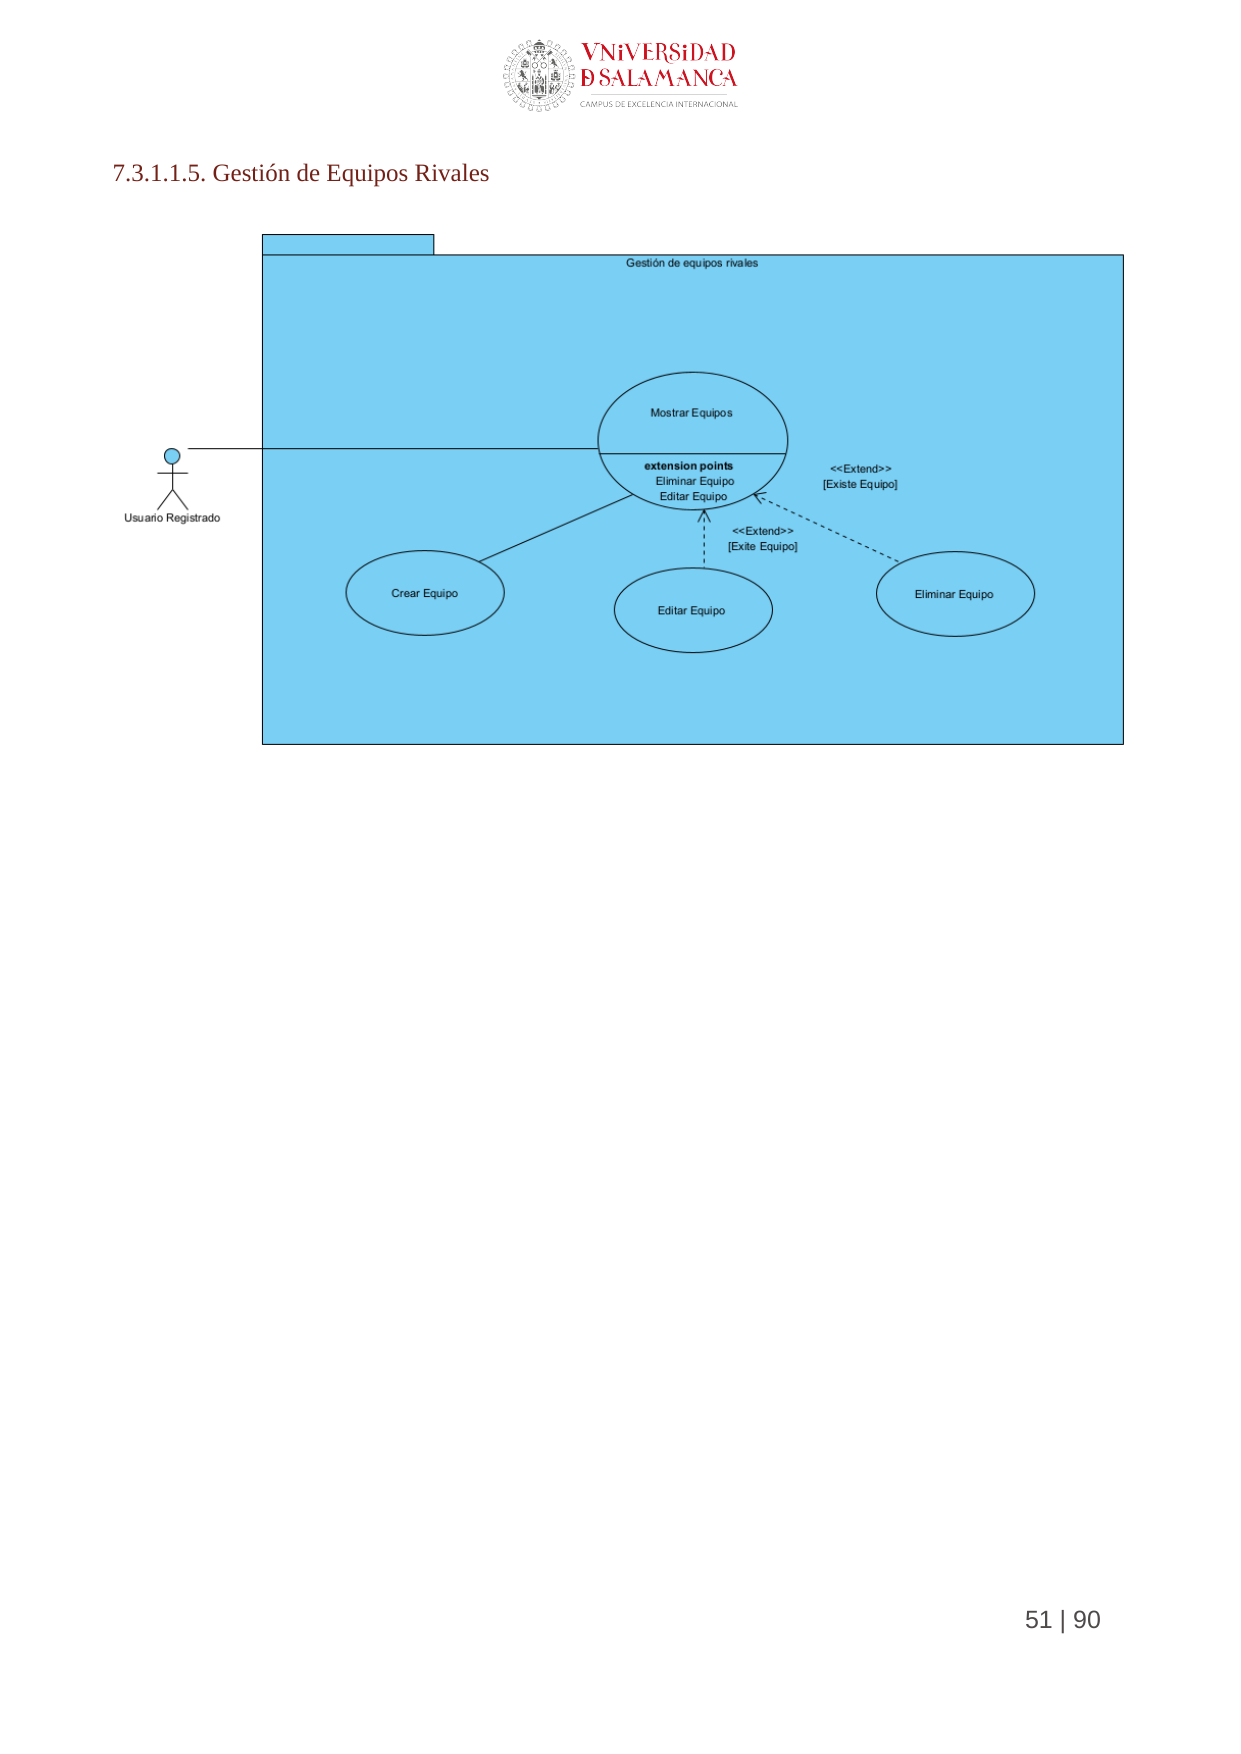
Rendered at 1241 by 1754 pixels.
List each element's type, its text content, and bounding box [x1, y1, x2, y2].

picture [112, 232, 1128, 749]
subtitle 7.3.1.1.5. Gestión de Equipos Rivales [112, 158, 1128, 187]
picture [499, 36, 742, 116]
